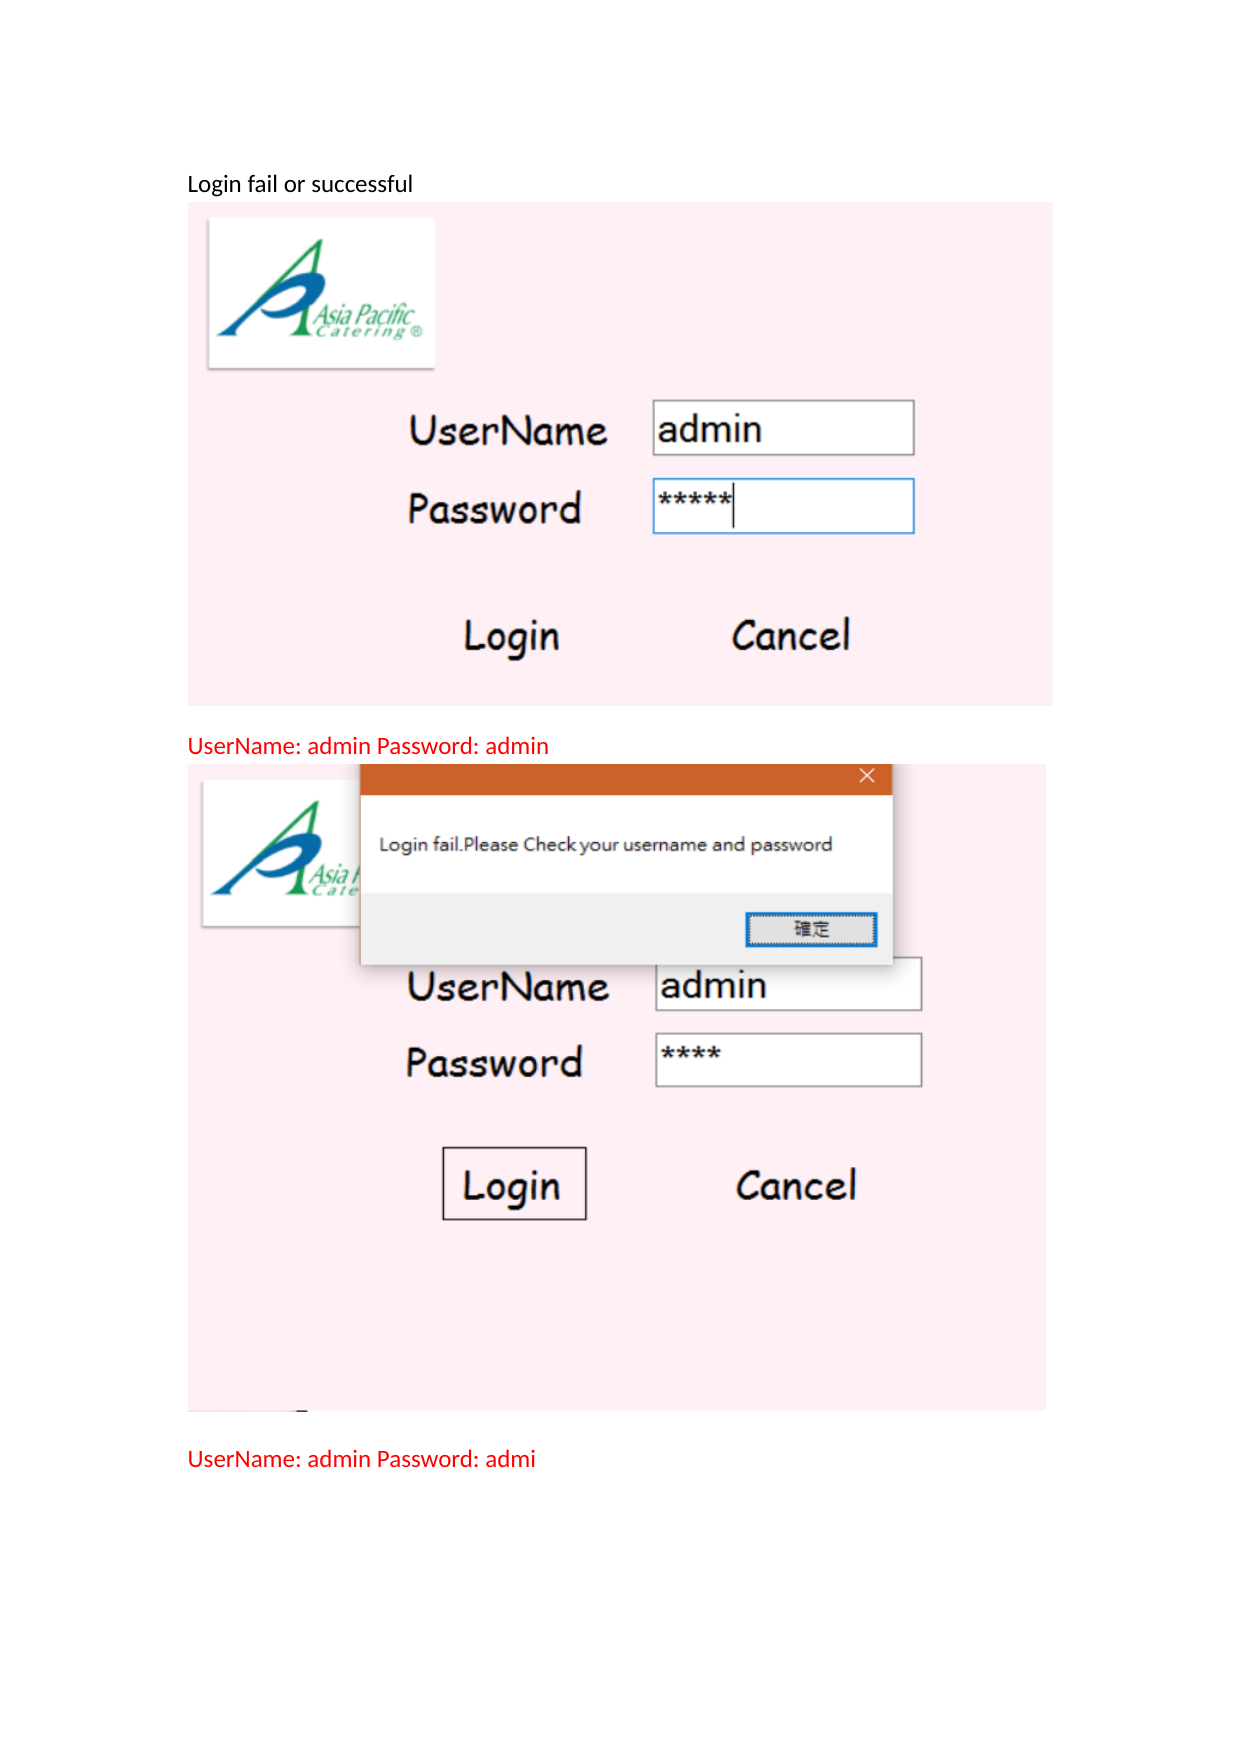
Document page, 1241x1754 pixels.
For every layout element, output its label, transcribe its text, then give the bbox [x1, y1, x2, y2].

picture [187, 202, 1053, 706]
text Login fail or successful [187, 164, 1053, 202]
picture [187, 764, 1047, 1412]
text UserName: admin Password: admin [187, 727, 1053, 764]
text UserName: admin Password: admi [187, 1439, 1053, 1477]
